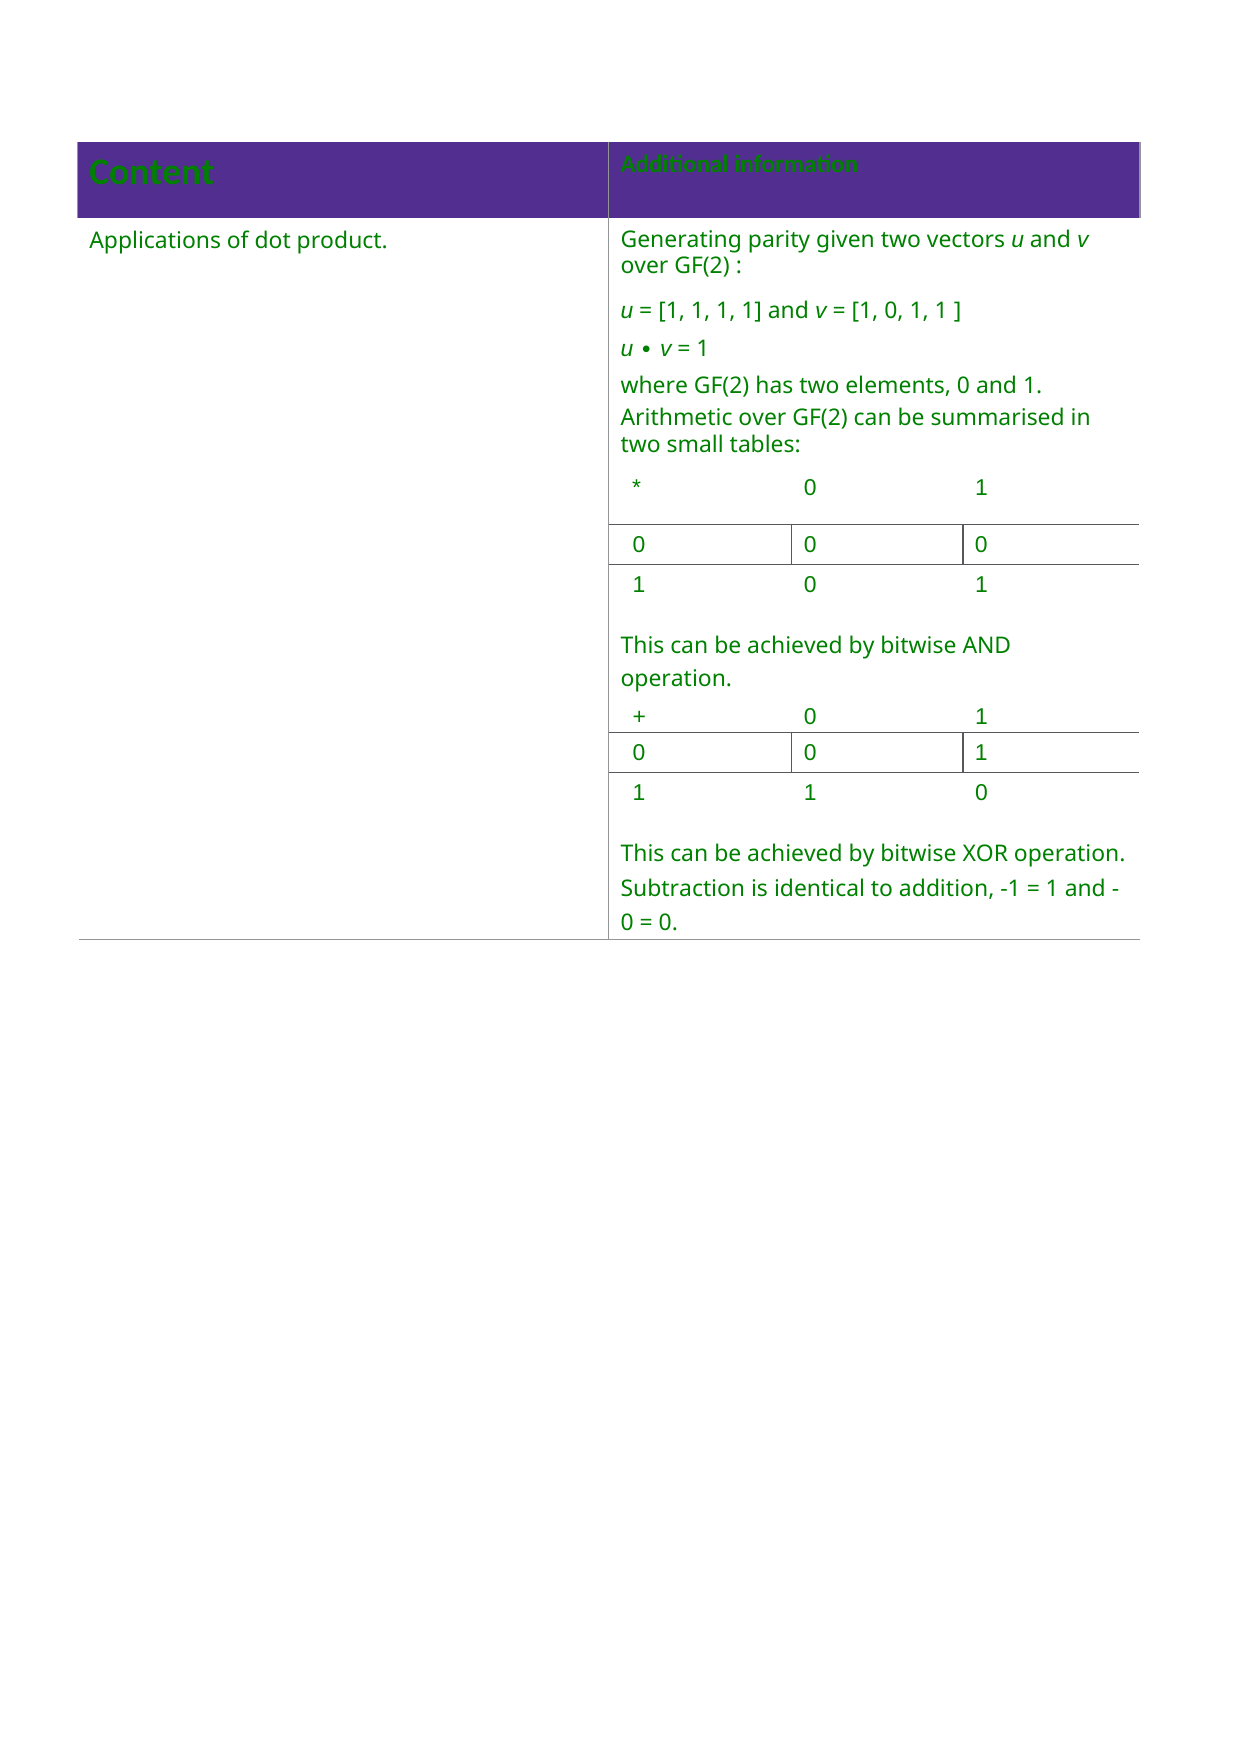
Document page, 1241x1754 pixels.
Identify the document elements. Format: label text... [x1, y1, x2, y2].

table_cell 0 [609, 525, 791, 564]
table_cell 0 [792, 525, 962, 564]
table_cell 1 1 0 This can be achieved by bitwise XOR operation. Subtraction is identical to addition, -1 = 1 and -0 = 0. [609, 772, 1140, 939]
table_cell Applications of dot product. [78, 218, 608, 939]
table_cell 0 [792, 733, 962, 772]
table_cell 0 [964, 524, 1140, 564]
table_header Additional information [609, 142, 1139, 218]
table_cell Generating parity given two vectors u and v over GF(2) : u = [1, 1, 1, 1] and v = [1, 0, 1, 1 ] u ∙ v = 1 where GF(2) has two elements, 0 and 1. Arithmetic over GF(2) can be summarised in two small tables: * 0 1 [609, 218, 1140, 524]
table_cell 1 0 1 This can be achieved by bitwise AND operation. + 0 1 [609, 564, 1140, 732]
table_header Content [78, 142, 608, 218]
table_cell 0 [609, 733, 791, 772]
table_cell 1 [964, 732, 1140, 772]
